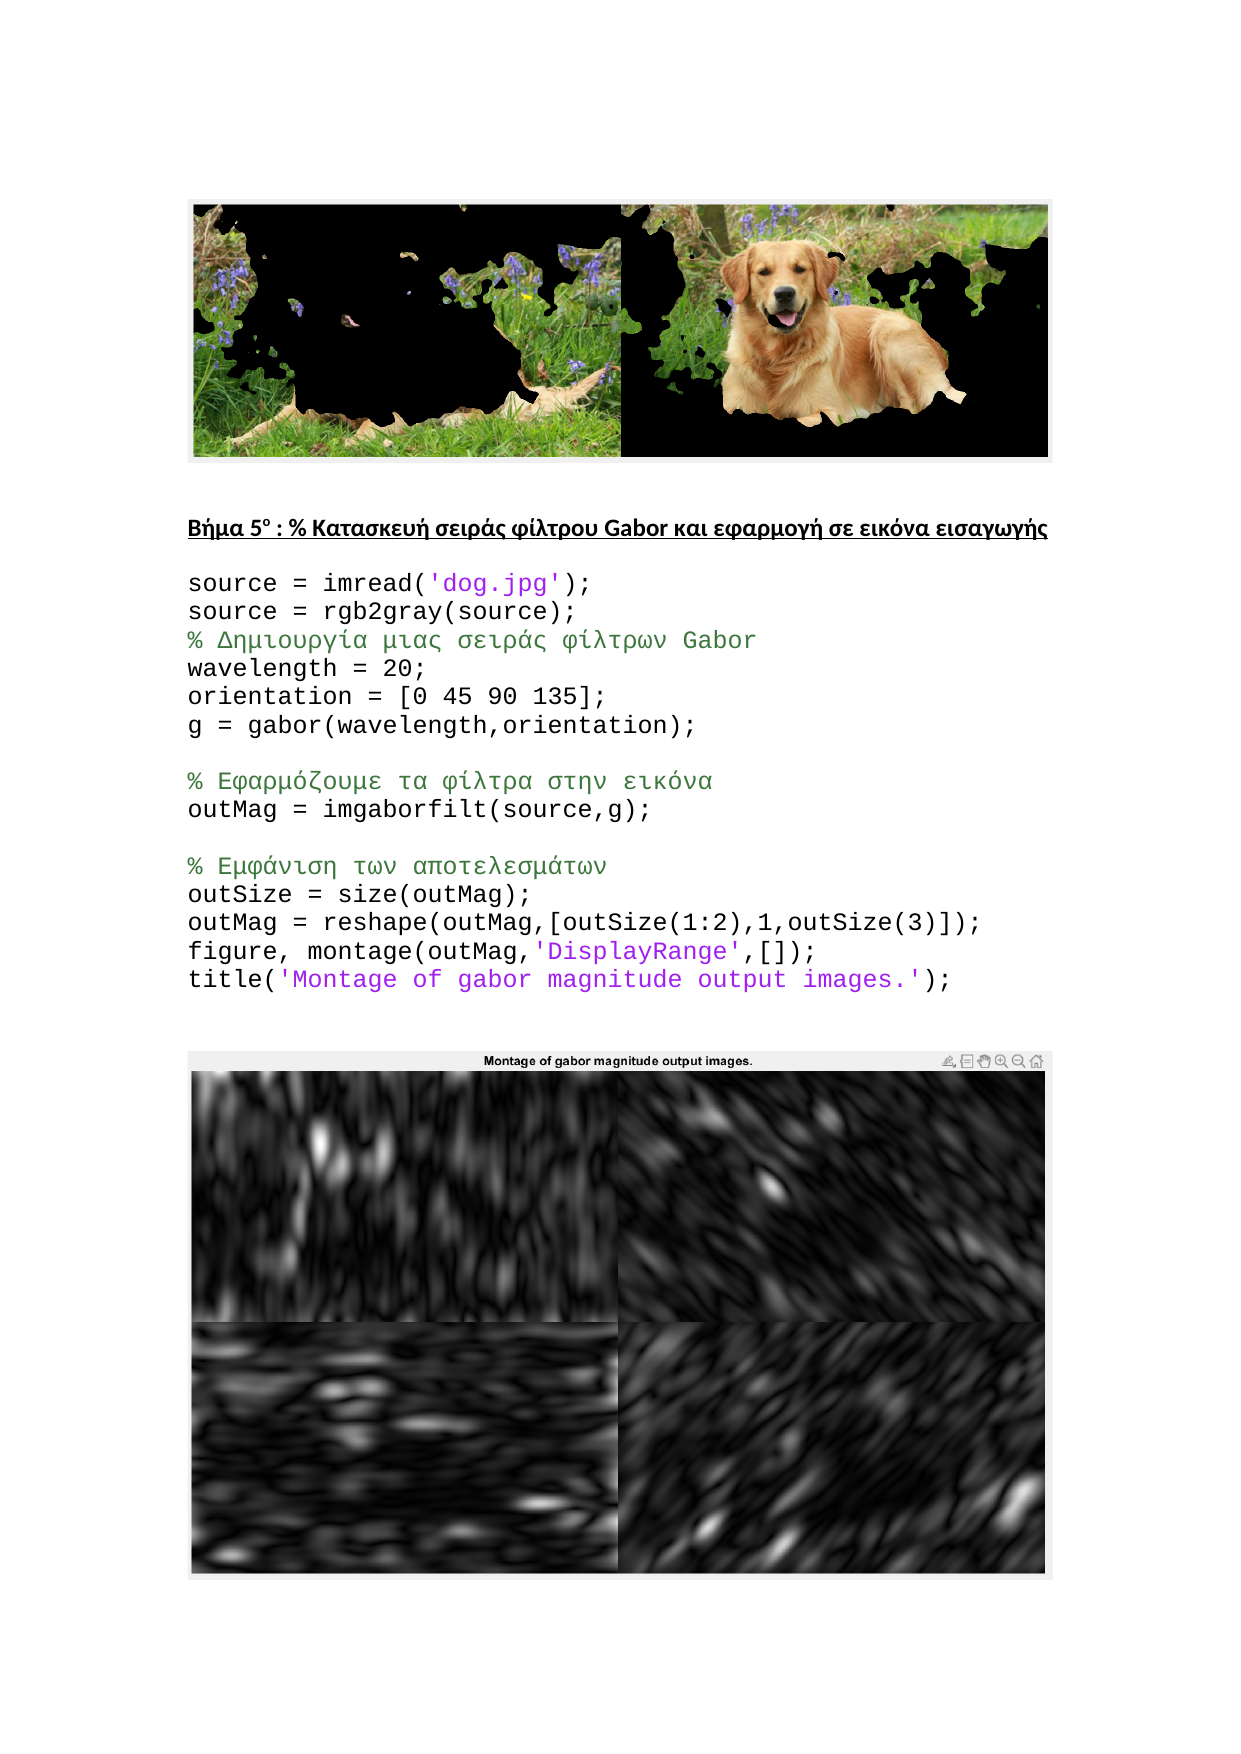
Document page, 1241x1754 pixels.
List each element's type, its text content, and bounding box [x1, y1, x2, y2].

text % Εφαρμόζουμε τα φίλτρα στην εικόνα [187, 768, 1053, 797]
text source = rgb2gray(source); [187, 599, 1053, 627]
picture [187, 1051, 1053, 1580]
text source = imread('dog.jpg'); [187, 571, 1053, 599]
text figure, montage(outMag,'DisplayRange',[]); [187, 938, 1053, 967]
text wavelength = 20; [187, 656, 1053, 684]
text Βήμα 5ο : % Κατασκευή σειράς φίλτρου Gabor και εφαρμογή σε εικόνα εισαγωγής [187, 512, 1053, 542]
text % Δημιουργία μιας σειράς φίλτρων Gabor [187, 627, 1053, 656]
text outSize = size(outMag); [187, 882, 1053, 910]
text title('Montage of gabor magnitude output images.'); [187, 967, 1053, 995]
text g = gabor(wavelength,orientation); [187, 712, 1053, 741]
text outMag = reshape(outMag,[outSize(1:2),1,outSize(3)]); [187, 910, 1053, 938]
text orientation = [0 45 90 135]; [187, 684, 1053, 712]
picture [187, 199, 1053, 463]
text % Εμφάνιση των αποτελεσμάτων [187, 853, 1053, 882]
text outMag = imgaborfilt(source,g); [187, 797, 1053, 825]
